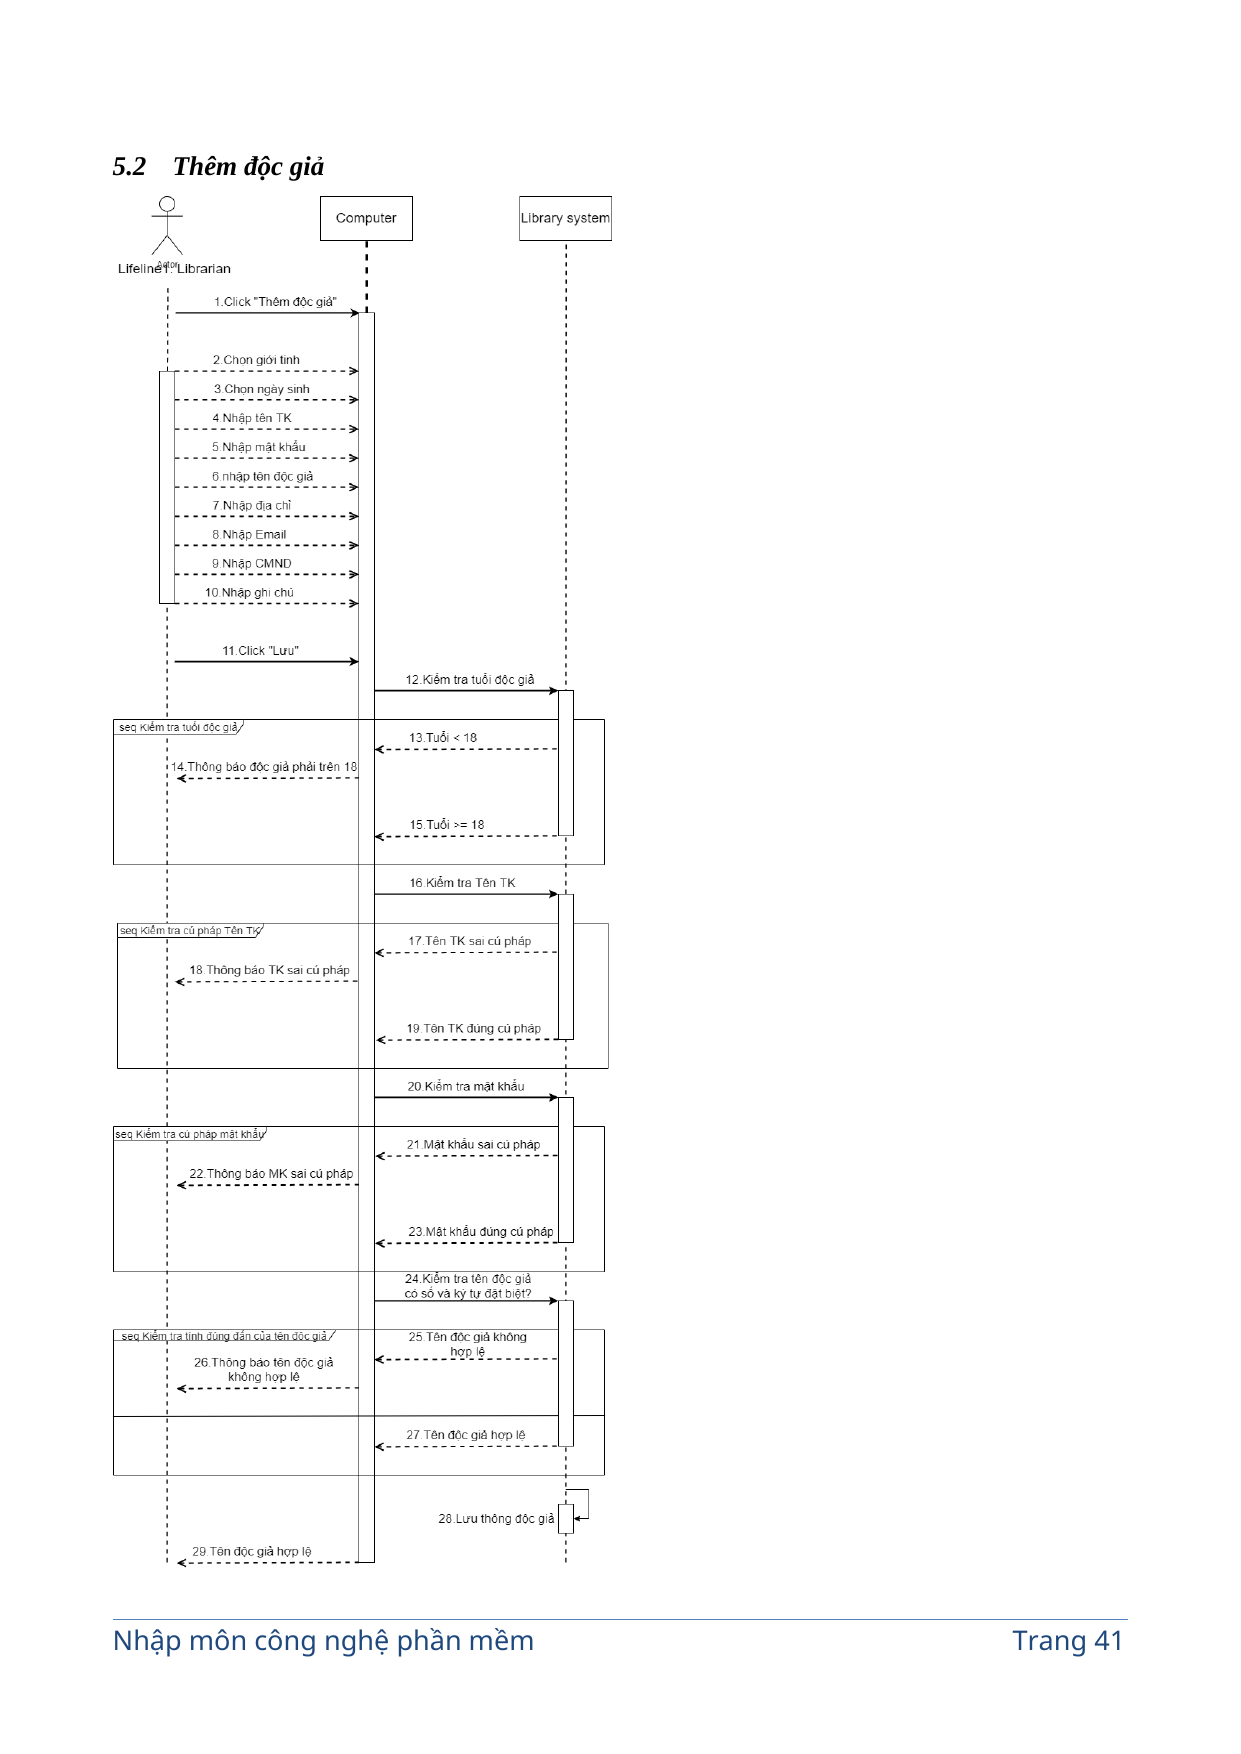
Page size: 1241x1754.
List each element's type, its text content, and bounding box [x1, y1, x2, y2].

subtitle Thêm độc giả [112, 150, 1128, 181]
picture [112, 196, 612, 1571]
